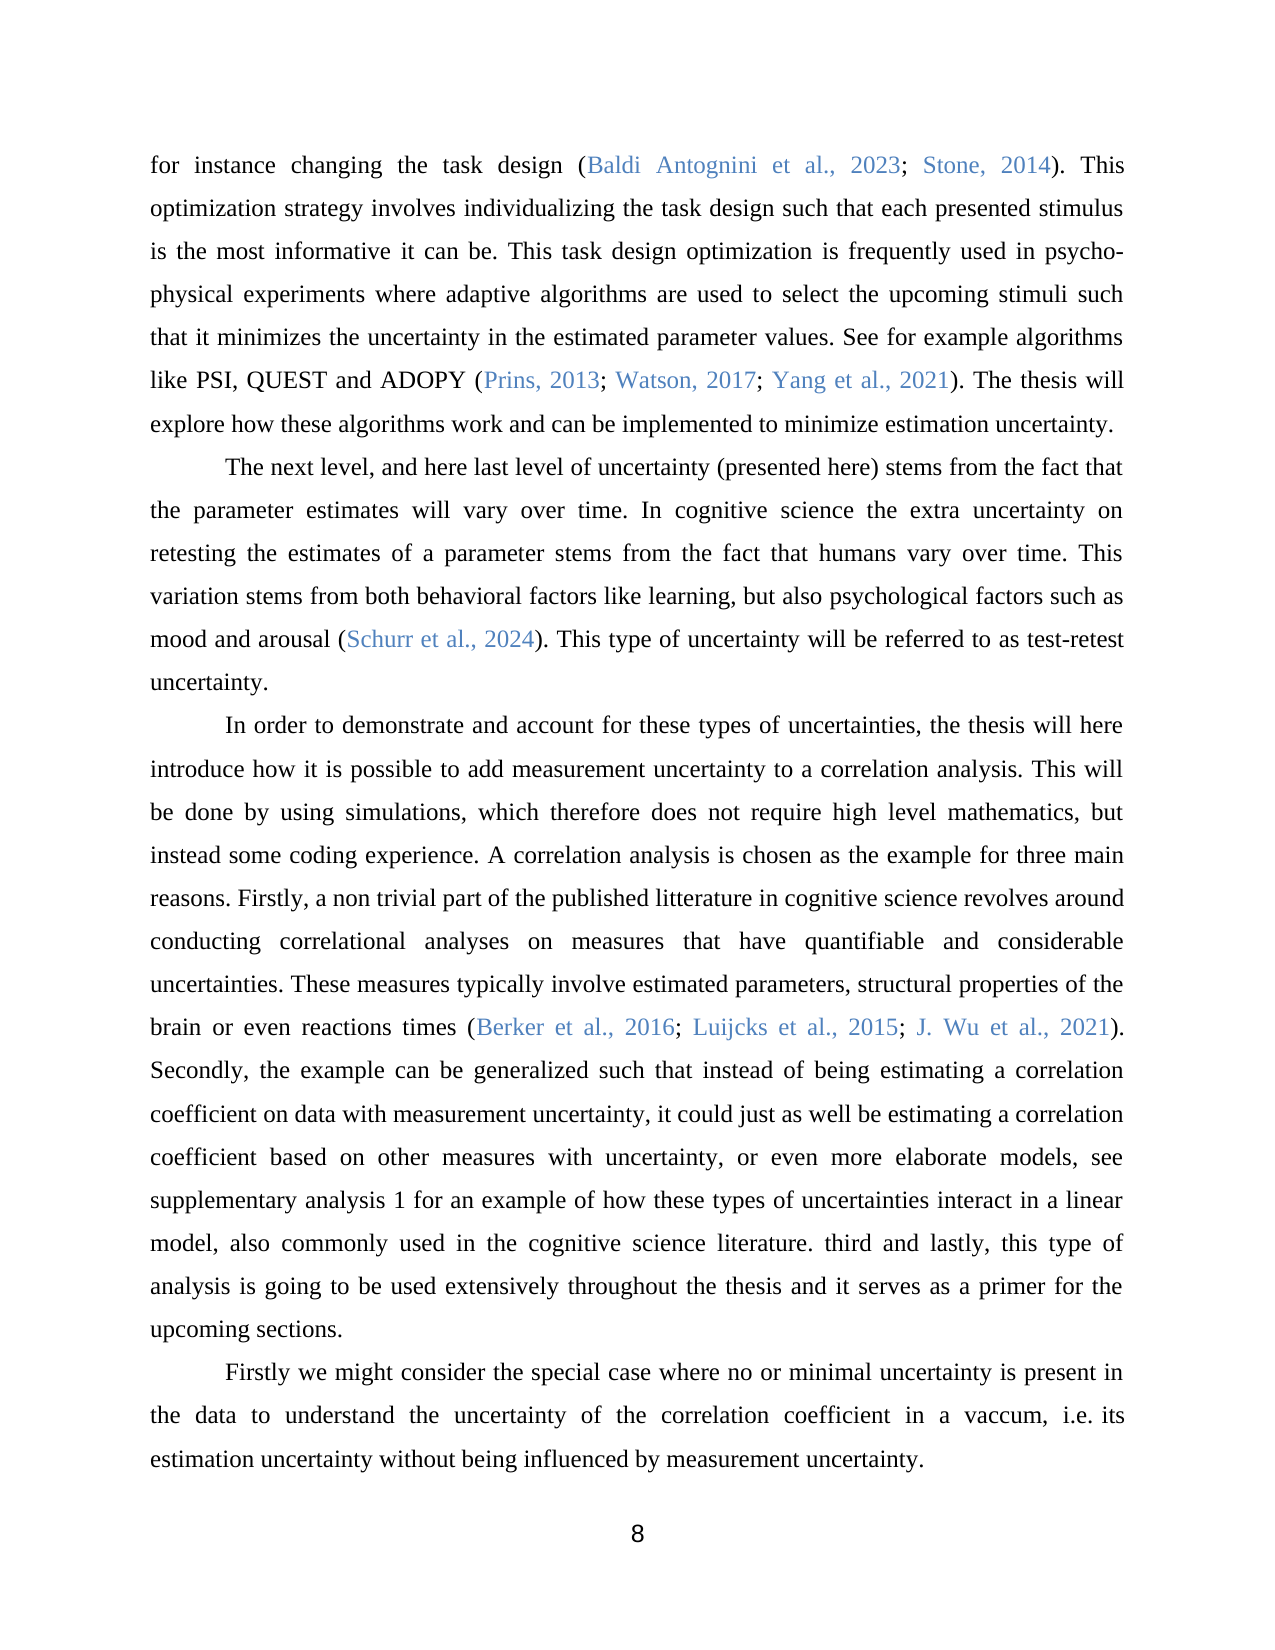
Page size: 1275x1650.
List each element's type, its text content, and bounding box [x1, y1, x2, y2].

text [150, 150, 1125, 437]
text The next level, and here last level of uncertainty (presented here) stems from the fact that the parameter estimates will vary over time. In cognitive science the extra uncertainty on retesting the estimates of a parameter stems from the fact that humans vary over time. This variation stems from both behavioral factors like learning, but also psychological factors such as mood and arousal (Schurr et al., 2024). This type of uncertainty will be referred to as test-retest uncertainty. [150, 452, 1125, 696]
text Firstly we might consider the special case where no or minimal uncertainty is present in the data to understand the uncertainty of the correlation coefficient in a vaccum, i.e. its estimation uncertainty without being influenced by measurement uncertainty. [150, 1357, 1125, 1472]
text In order to demonstrate and account for these types of uncertainties, the thesis will here introduce how it is possible to add measurement uncertainty to a correlation analysis. This will be done by using simulations, which therefore does not require high level mathematics, but instead some coding experience. A correlation analysis is chosen as the example for three main reasons. Firstly, a non trivial part of the published litterature in cognitive science revolves around conducting correlational analyses on measures that have quantifiable and considerable uncertainties. These measures typically involve estimated parameters, structural properties of the brain or even reactions times (Berker et al., 2016; Luijcks et al., 2015; J. Wu et al., 2021). Secondly, the example can be generalized such that instead of being estimating a correlation coefficient on data with measurement uncertainty, it could just as well be estimating a correlation coefficient based on other measures with uncertainty, or even more elaborate models, see supplementary analysis 1 for an example of how these types of uncertainties interact in a linear model, also commonly used in the cognitive science literature. third and lastly, this type of analysis is going to be used extensively throughout the thesis and it serves as a primer for the upcoming sections. [150, 711, 1125, 1343]
